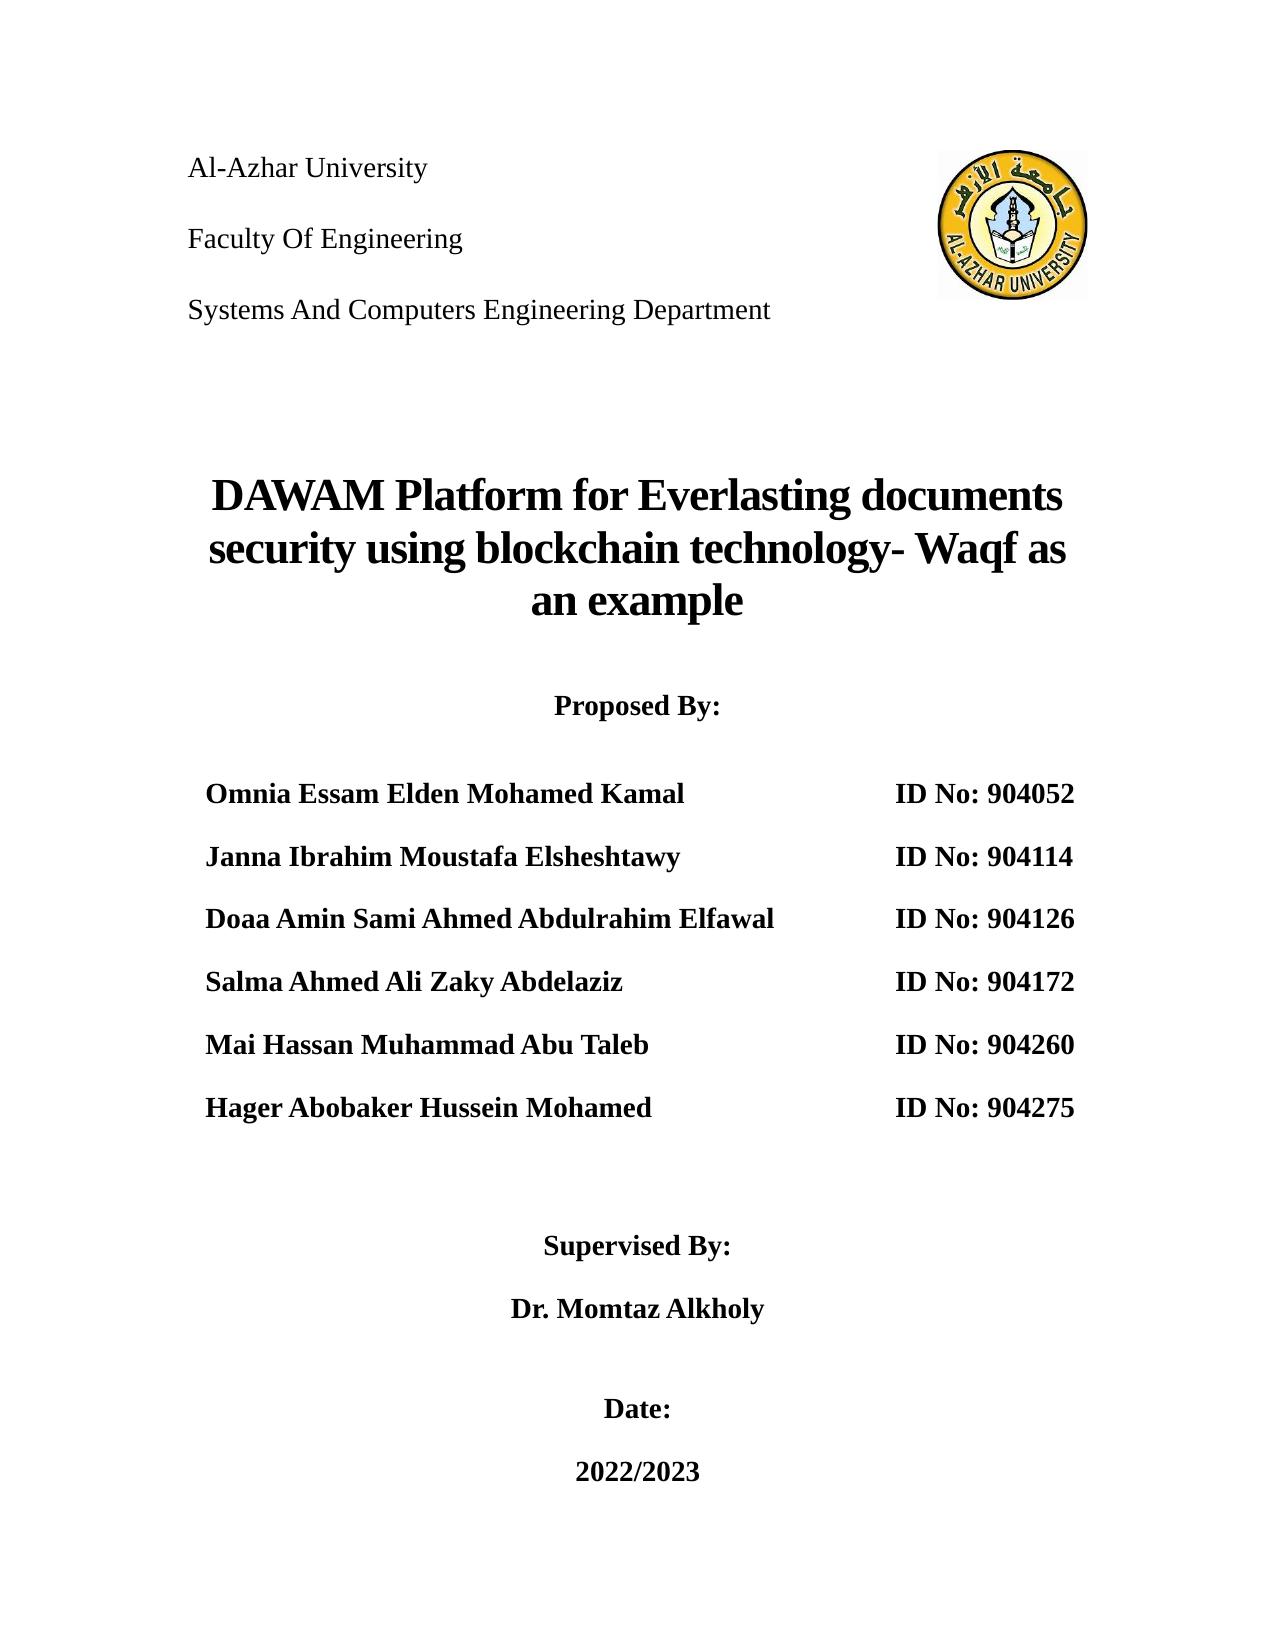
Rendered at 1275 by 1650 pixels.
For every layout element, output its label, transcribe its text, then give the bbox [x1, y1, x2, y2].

text ID No: 904052 [895, 776, 1087, 809]
text Salma Ahmed Ali Zaky Abdelaziz [205, 964, 775, 998]
text Mai Hassan Muhammad Abu Taleb [205, 1027, 775, 1061]
title DAWAM Platform for Everlasting documents security using blockchain technology- Waqf as an example [187, 468, 1087, 626]
text Proposed By: [187, 688, 1087, 722]
text ID No: 904260 [895, 1027, 1087, 1061]
text Systems And Computers Engineering Department [187, 292, 1087, 326]
text Doaa Amin Sami Ahmed Abdulrahim Elfawal [205, 902, 775, 935]
text 2022/2023 [187, 1454, 1087, 1488]
text ID No: 904172 [895, 964, 1087, 998]
text Al-Azhar University [187, 150, 937, 183]
text Omnia Essam Elden Mohamed Kamal [205, 776, 775, 809]
text Date: [187, 1391, 1087, 1425]
text ID No: 904114 [895, 839, 1087, 872]
text Dr. Momtaz Alkholy [187, 1291, 1087, 1324]
text ID No: 904126 [895, 902, 1087, 935]
text Hager Abobaker Hussein Mohamed [205, 1090, 775, 1124]
text Faculty Of Engineering [187, 221, 937, 255]
picture [937, 150, 1088, 300]
text Janna Ibrahim Moustafa Elsheshtawy [205, 839, 775, 872]
text ID No: 904275 [895, 1090, 1087, 1124]
text Supervised By: [187, 1228, 1087, 1262]
